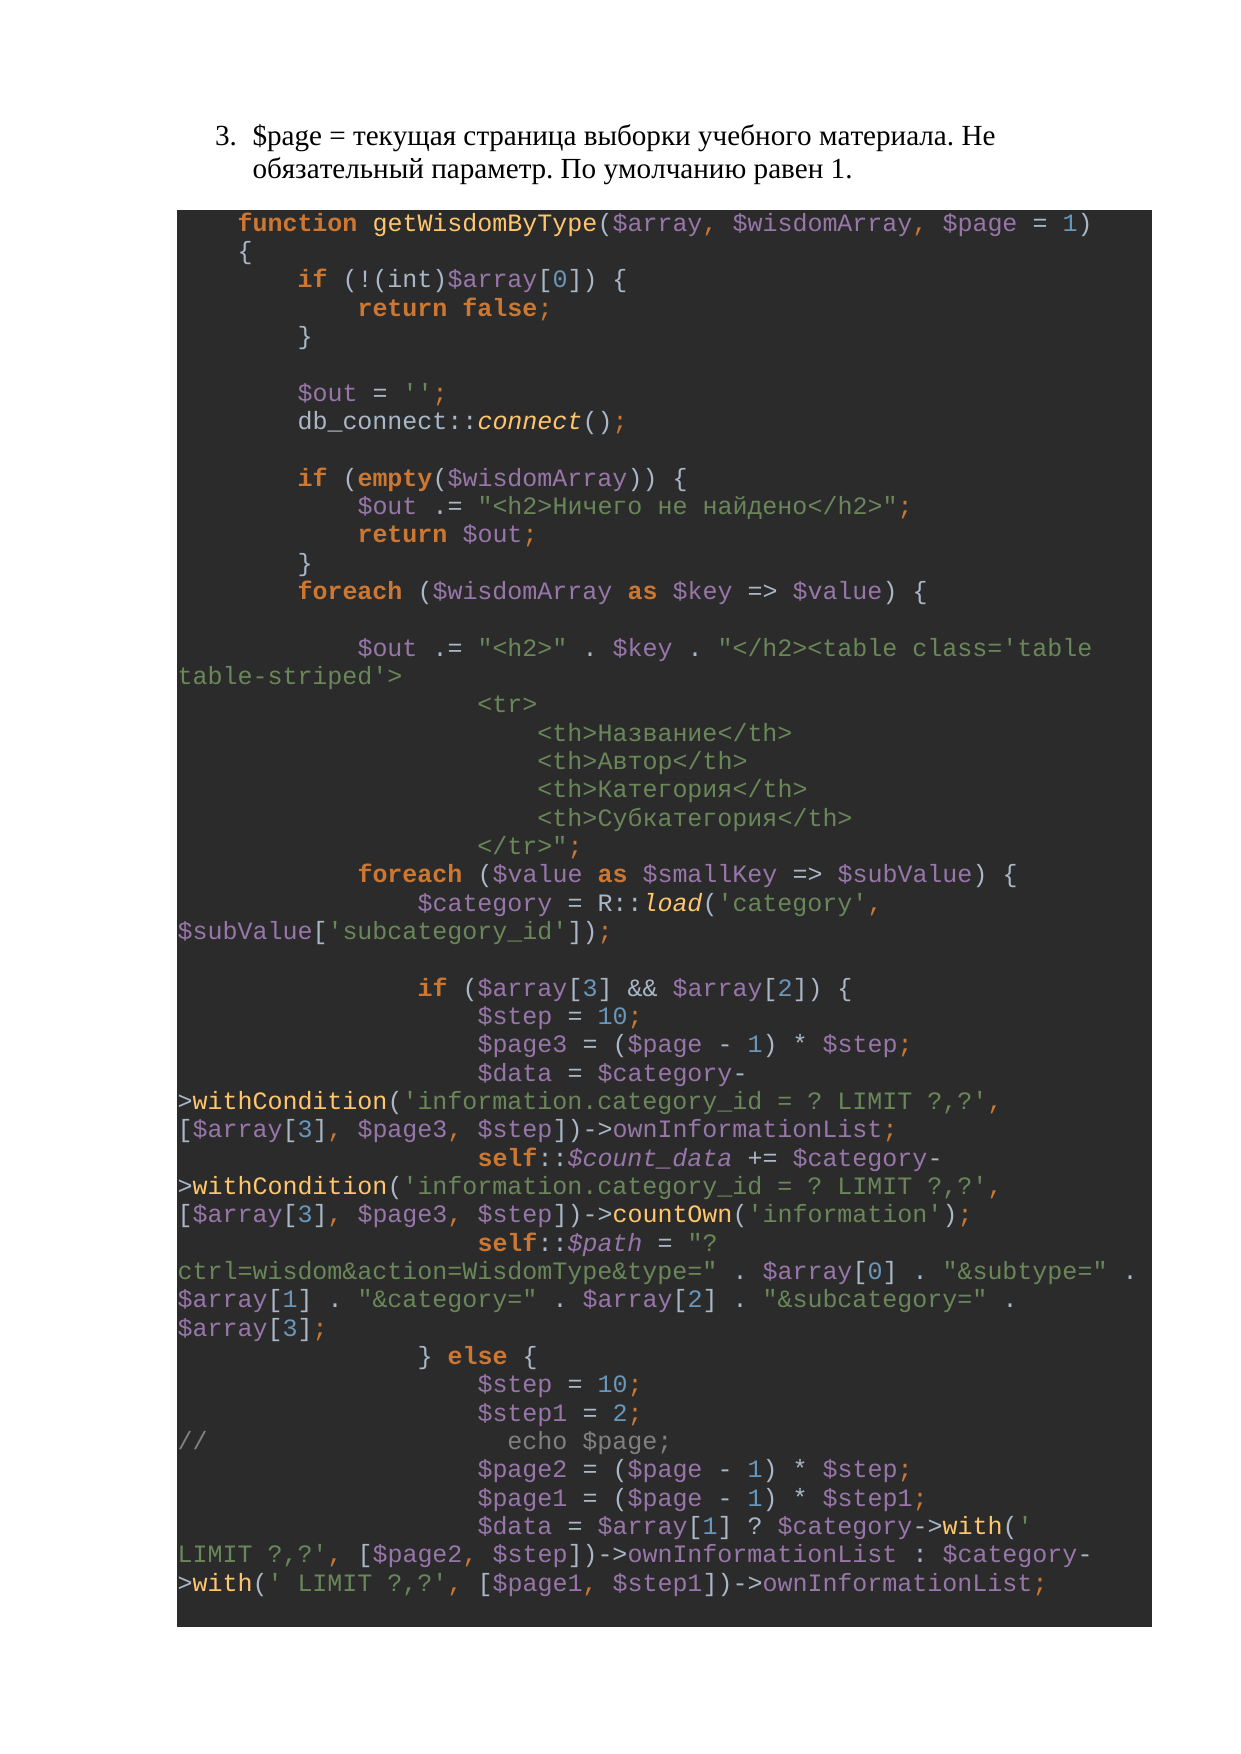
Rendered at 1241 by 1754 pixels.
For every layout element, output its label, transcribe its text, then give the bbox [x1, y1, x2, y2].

list $page = текущая страница выборки учебного материала. Не обязательный параметр. По умолчанию равен 1. [215, 118, 1152, 185]
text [177, 210, 1152, 1627]
